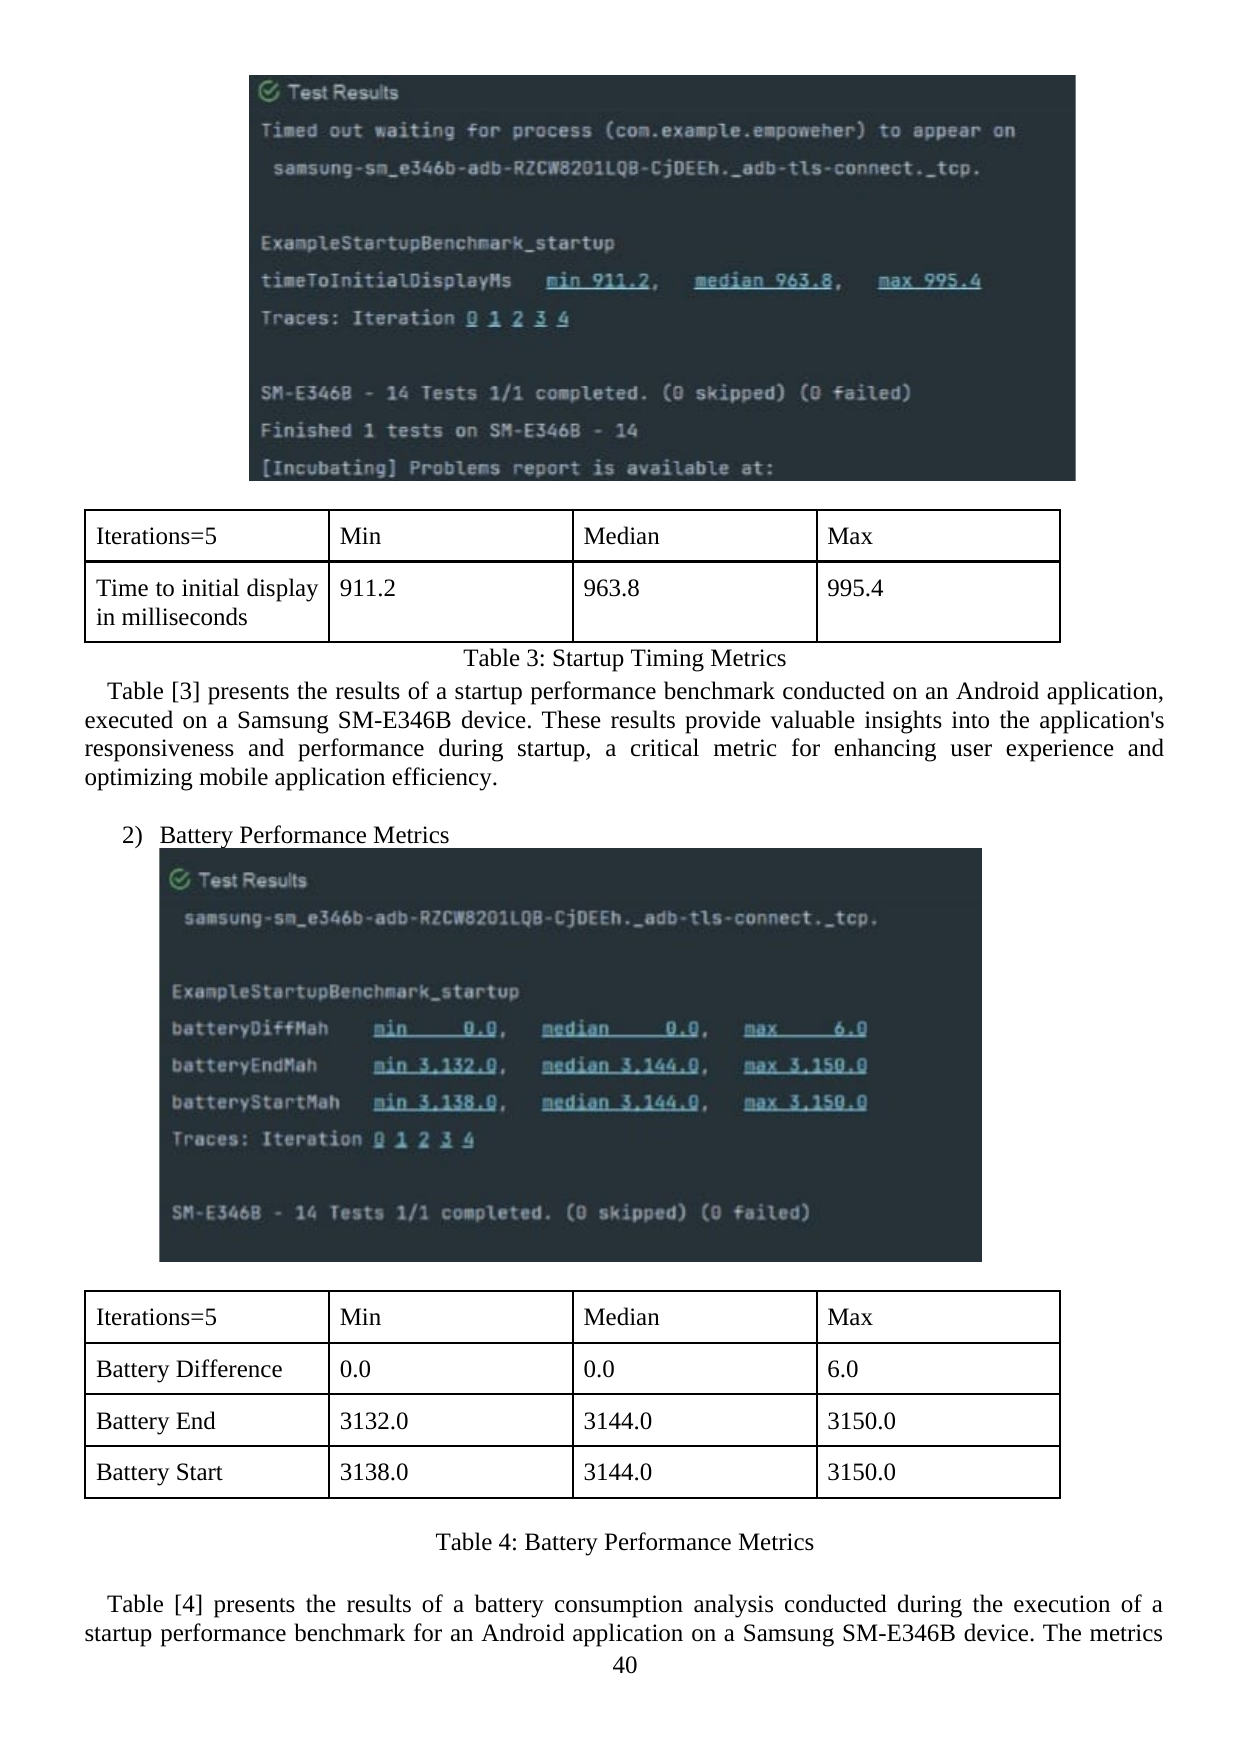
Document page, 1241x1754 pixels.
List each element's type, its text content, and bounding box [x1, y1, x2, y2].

picture [159, 848, 982, 1262]
text Table [3] presents the results of a startup performance benchmark conducted on an Android application, executed on a Samsung SM-E346B device. These results provide valuable insights into the application's responsiveness and performance during startup, a critical metric for enhancing user experience and optimizing mobile application efficiency. [84, 676, 1165, 791]
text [84, 1589, 1165, 1647]
list Battery Performance Metrics [122, 820, 1165, 848]
picture [249, 75, 1076, 481]
text Table 4: Battery Performance Metrics [84, 1527, 1165, 1556]
text Table 3: Startup Timing Metrics [84, 643, 1165, 672]
